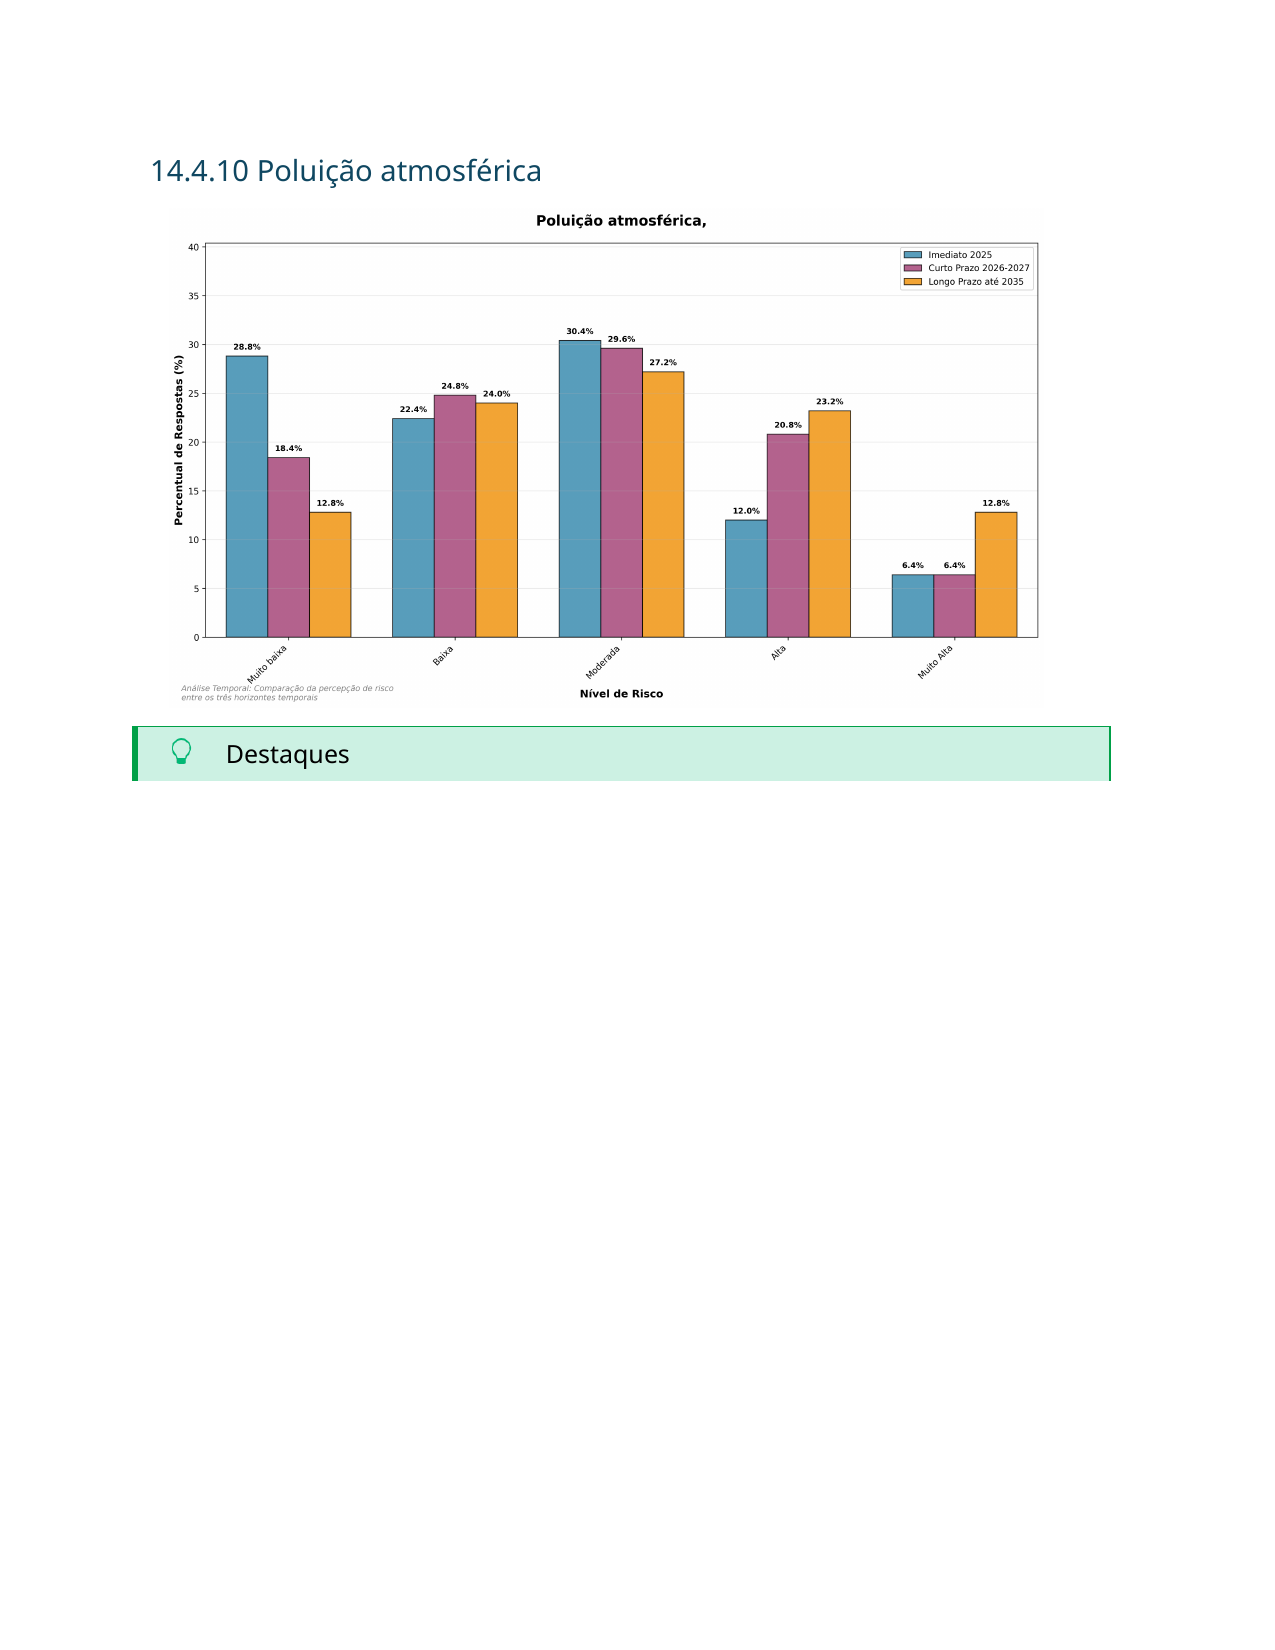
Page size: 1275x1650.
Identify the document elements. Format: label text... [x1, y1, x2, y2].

subtitle 14.4.10 Poluição atmosférica [150, 150, 1125, 190]
picture [168, 208, 1044, 708]
table_header Destaques [138, 727, 1109, 781]
picture [168, 738, 194, 764]
